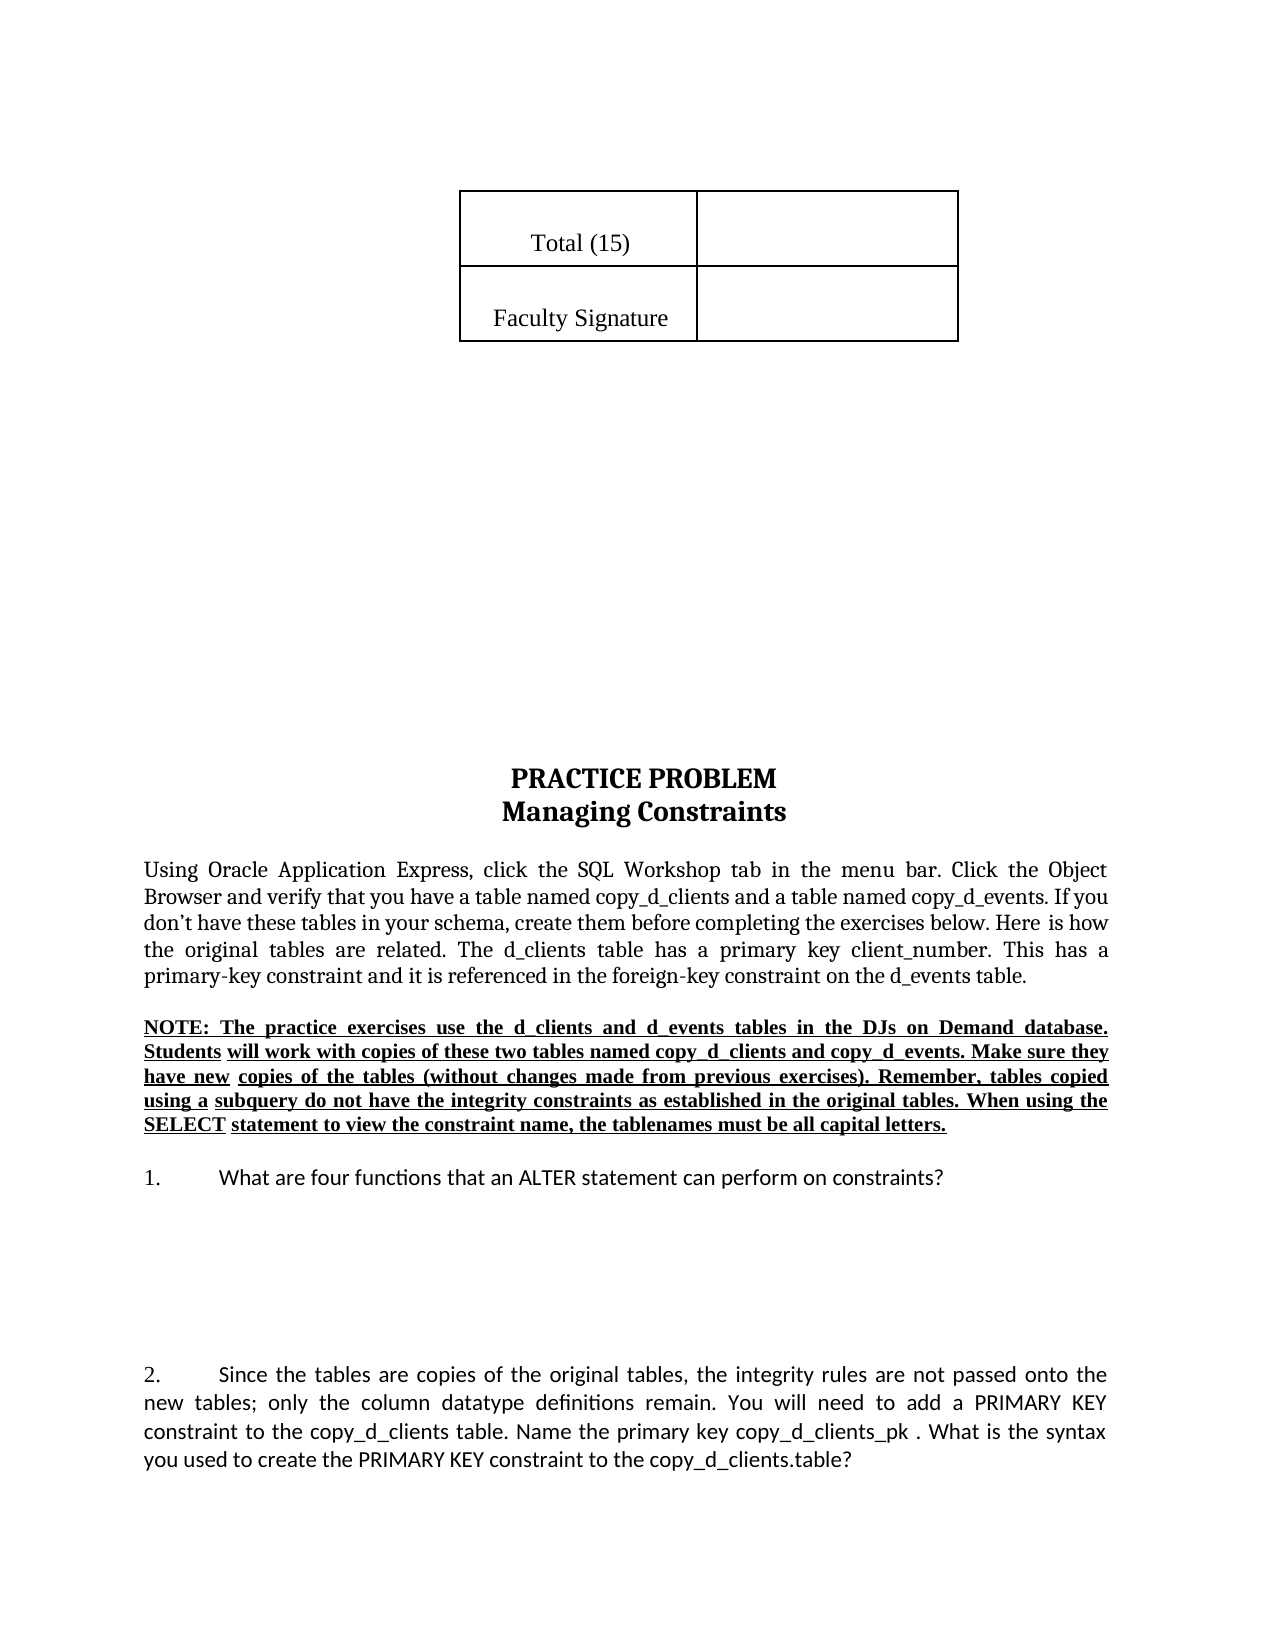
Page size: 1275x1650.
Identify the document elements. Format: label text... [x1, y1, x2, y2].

text Managing Constraints [112, 796, 1176, 829]
list What are four functions that an ALTER statement can perform on constraints? [144, 1163, 1275, 1192]
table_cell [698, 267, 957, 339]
text Using Oracle Application Express, click the SQL Workshop tab in the menu bar. Click the Object Browser and verify that you have a table named copy_d_clients and a table named copy_d_events. If you don’t have these tables in your schema, create them before completing the exercises below. Here is how the original tables are related. The d_clients table has a primary key client_number. This has a primary-key constraint and it is referenced in the foreign-key constraint on the d_events table. [144, 857, 1109, 990]
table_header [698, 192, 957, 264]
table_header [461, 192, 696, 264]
text NOTE: The practice exercises use the d_clients and d_events tables in the DJs on Demand database. Students will work with copies of these two tables named copy_d_clients and copy_d_events. Make sure they have new copies of the tables (without changes made from previous exercises). Remember, tables copied using a subquery do not have the integrity constraints as established in the original tables. When using the SELECT statement to view the constraint name, the tablenames must be all capital letters. [144, 1015, 1109, 1136]
subtitle PRACTICE PROBLEM [112, 762, 1175, 795]
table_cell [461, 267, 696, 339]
list Since the tables are copies of the original tables, the integrity rules are not passed onto the new tables; only the column datatype definitions remain. You will need to add a PRIMARY KEY constraint to the copy_d_clients table. Name the primary key copy_d_clients_pk . What is the syntax you used to create the PRIMARY KEY constraint to the copy_d_clients.table? [144, 1360, 1108, 1473]
